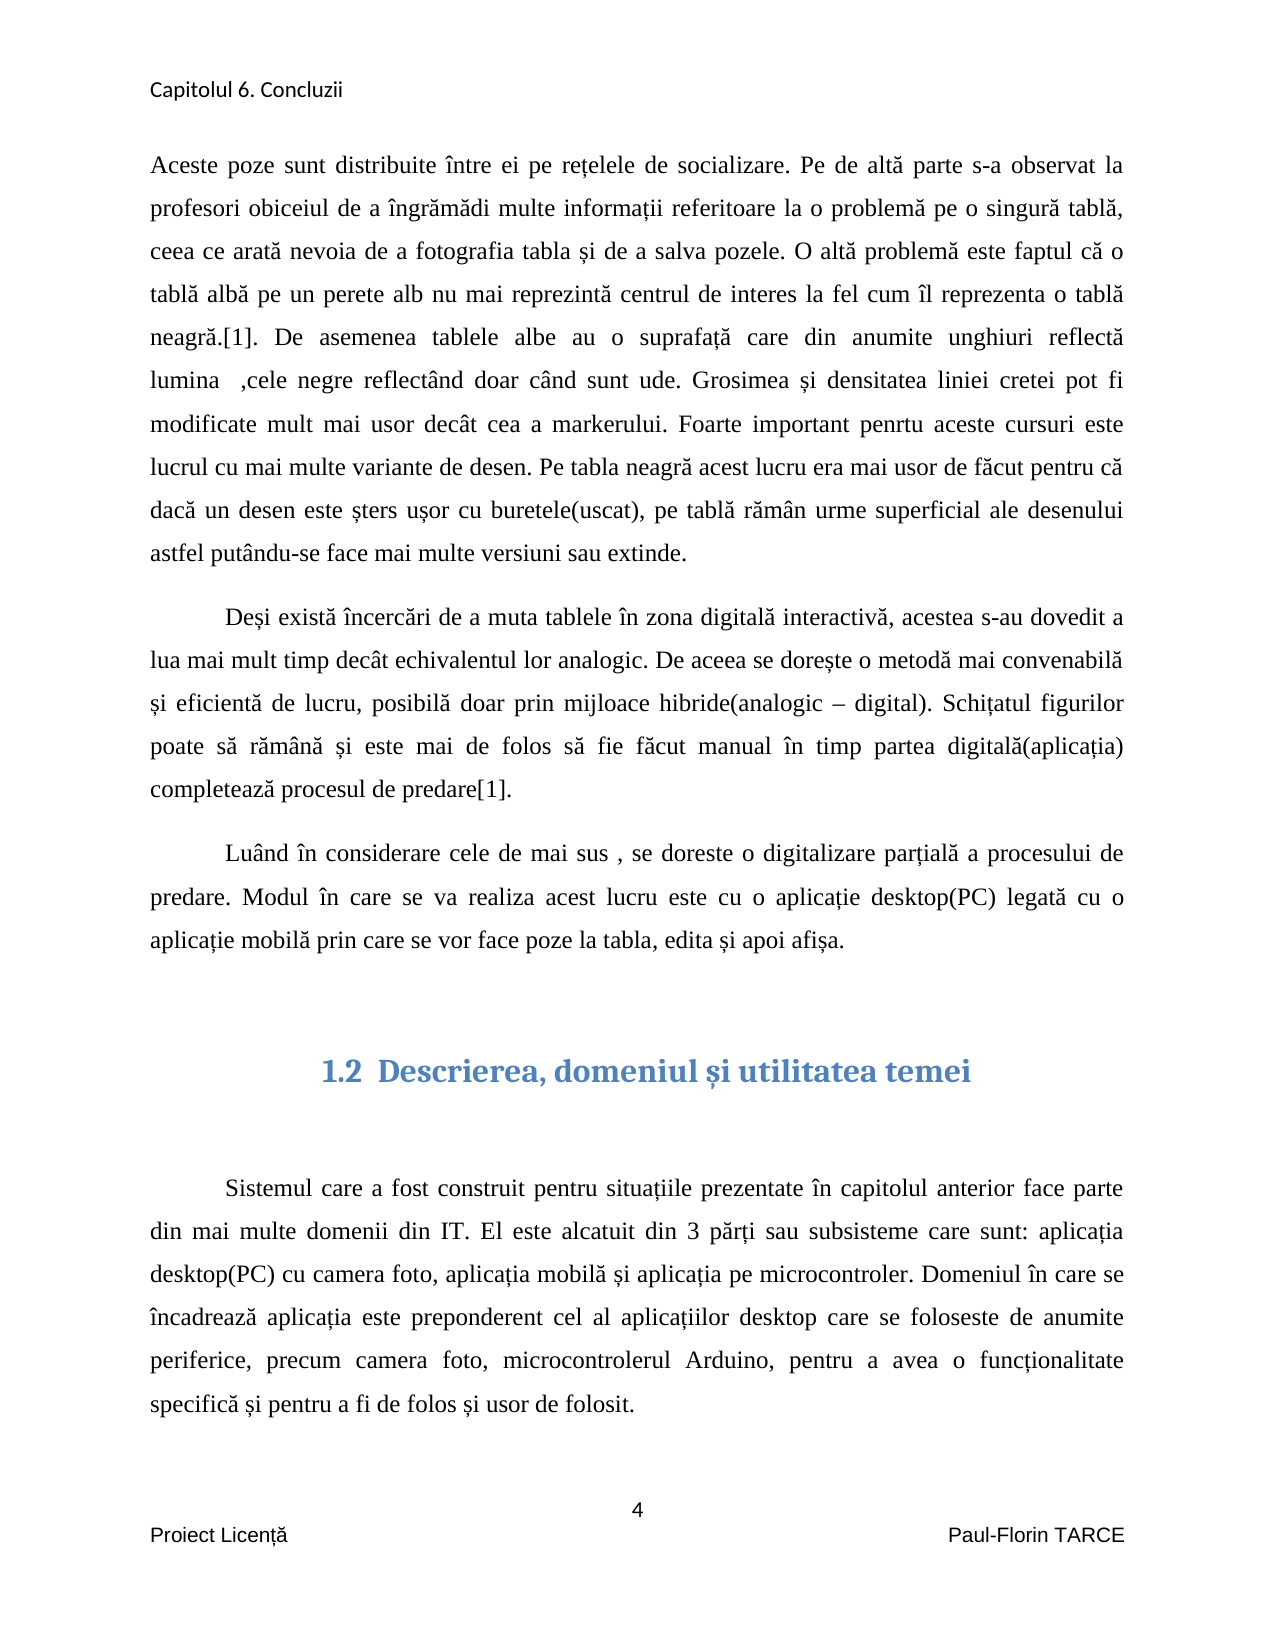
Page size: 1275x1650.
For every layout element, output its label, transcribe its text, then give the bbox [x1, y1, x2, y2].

subtitle Descrierea, domeniul și utilitatea temei [169, 1053, 1125, 1091]
text Luând în considerare cele de mai sus , se doreste o digitalizare parțială a procesului de predare. Modul în care se va realiza acest lucru este cu o aplicație desktop(PC) legată cu o aplicație mobilă prin care se vor face poze la tabla, edita și apoi afișa. [150, 838, 1125, 953]
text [150, 150, 1125, 567]
text Deși există încercări de a muta tablele în zona digitală interactivă, acestea s-au dovedit a lua mai mult timp decât echivalentul lor analogic. De aceea se dorește o metodă mai convenabilă și eficientă de lucru, posibilă doar prin mijloace hibride(analogic – digital). Schițatul figurilor poate să rămână și este mai de folos să fie făcut manual în timp partea digitală(aplicația) completează procesul de predare[1]. [150, 602, 1125, 803]
text Sistemul care a fost construit pentru situațiile prezentate în capitolul anterior face parte din mai multe domenii din IT. El este alcatuit din 3 părți sau subsisteme care sunt: aplicația desktop(PC) cu camera foto, aplicația mobilă și aplicația pe microcontroler. Domeniul în care se încadrează aplicația este preponderent cel al aplicațiilor desktop care se foloseste de anumite periferice, precum camera foto, microcontrolerul Arduino, pentru a avea o funcționalitate specifică și pentru a fi de folos și usor de folosit. [150, 1173, 1125, 1417]
